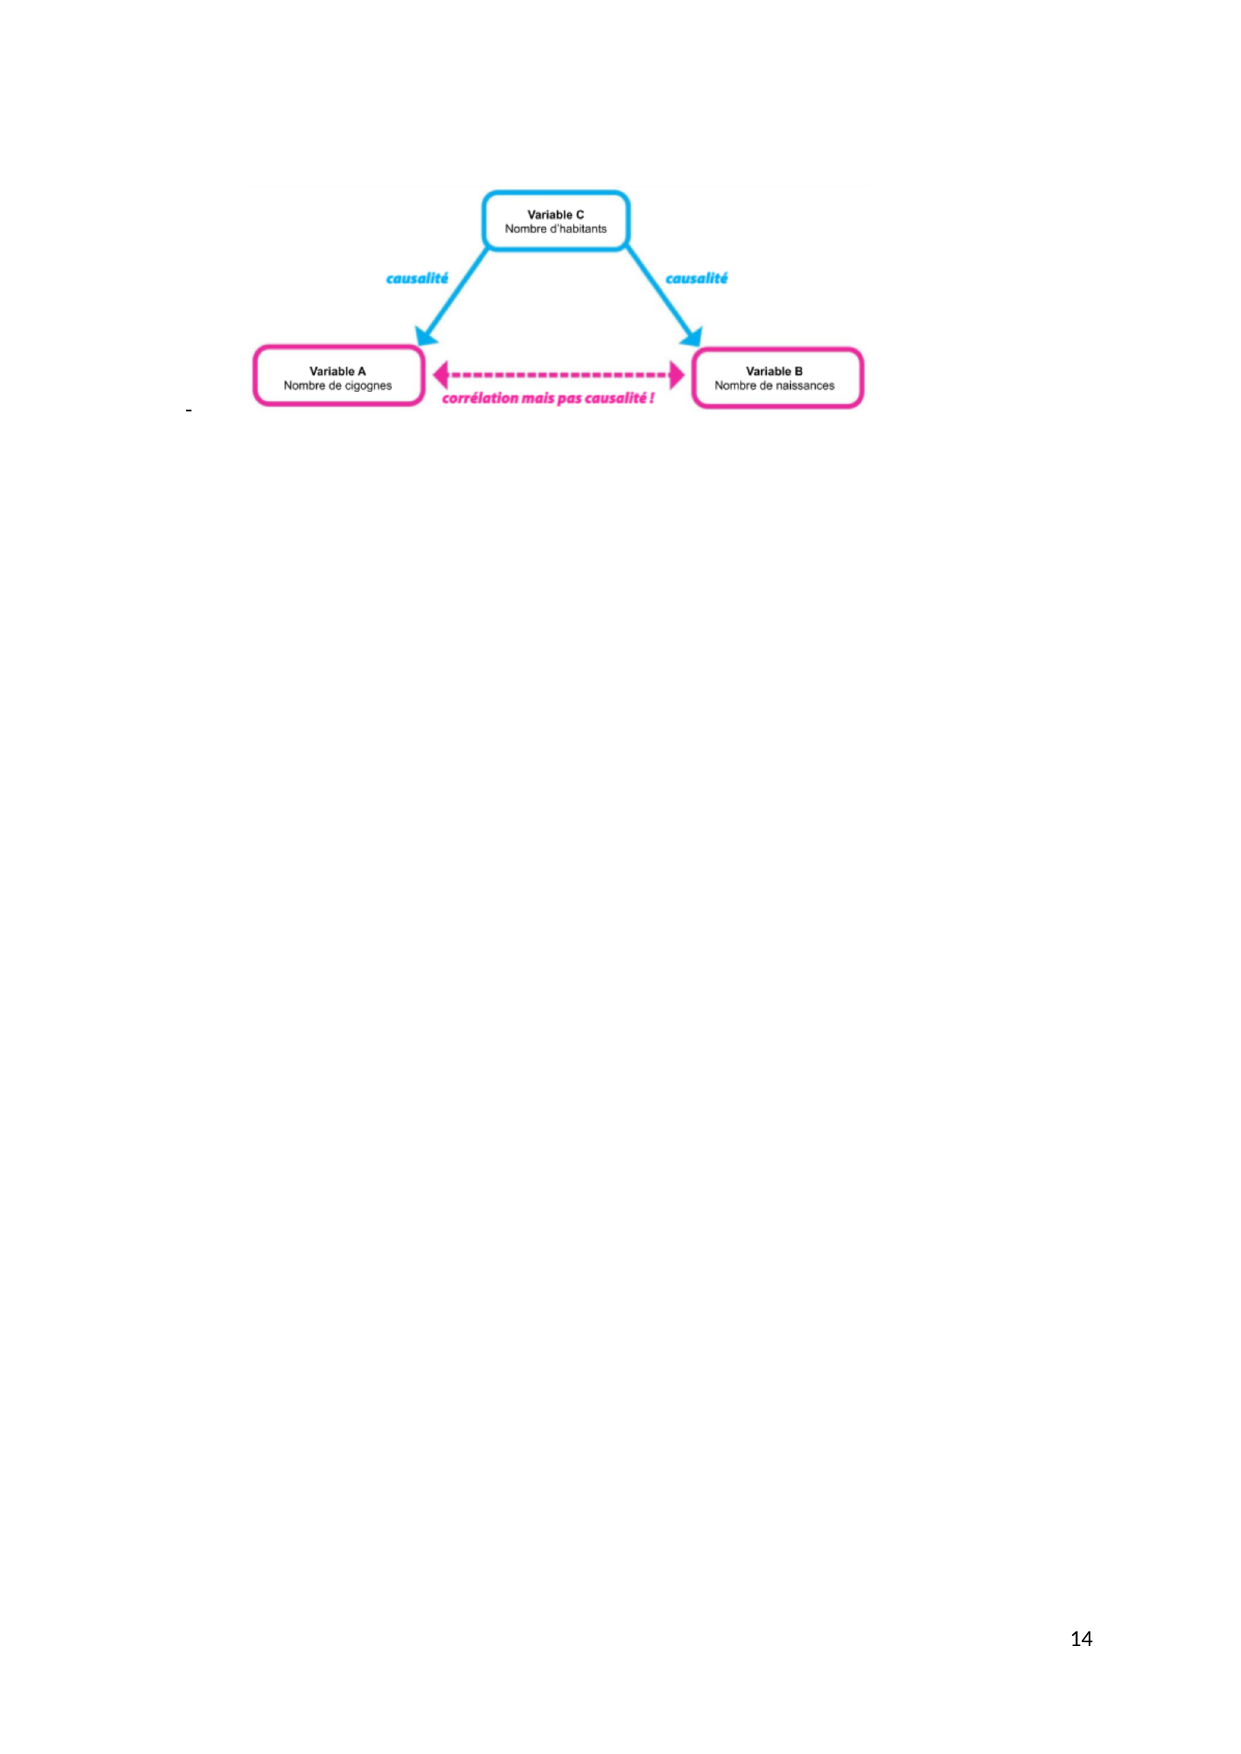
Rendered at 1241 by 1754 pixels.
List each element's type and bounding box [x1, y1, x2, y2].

picture [222, 147, 882, 418]
